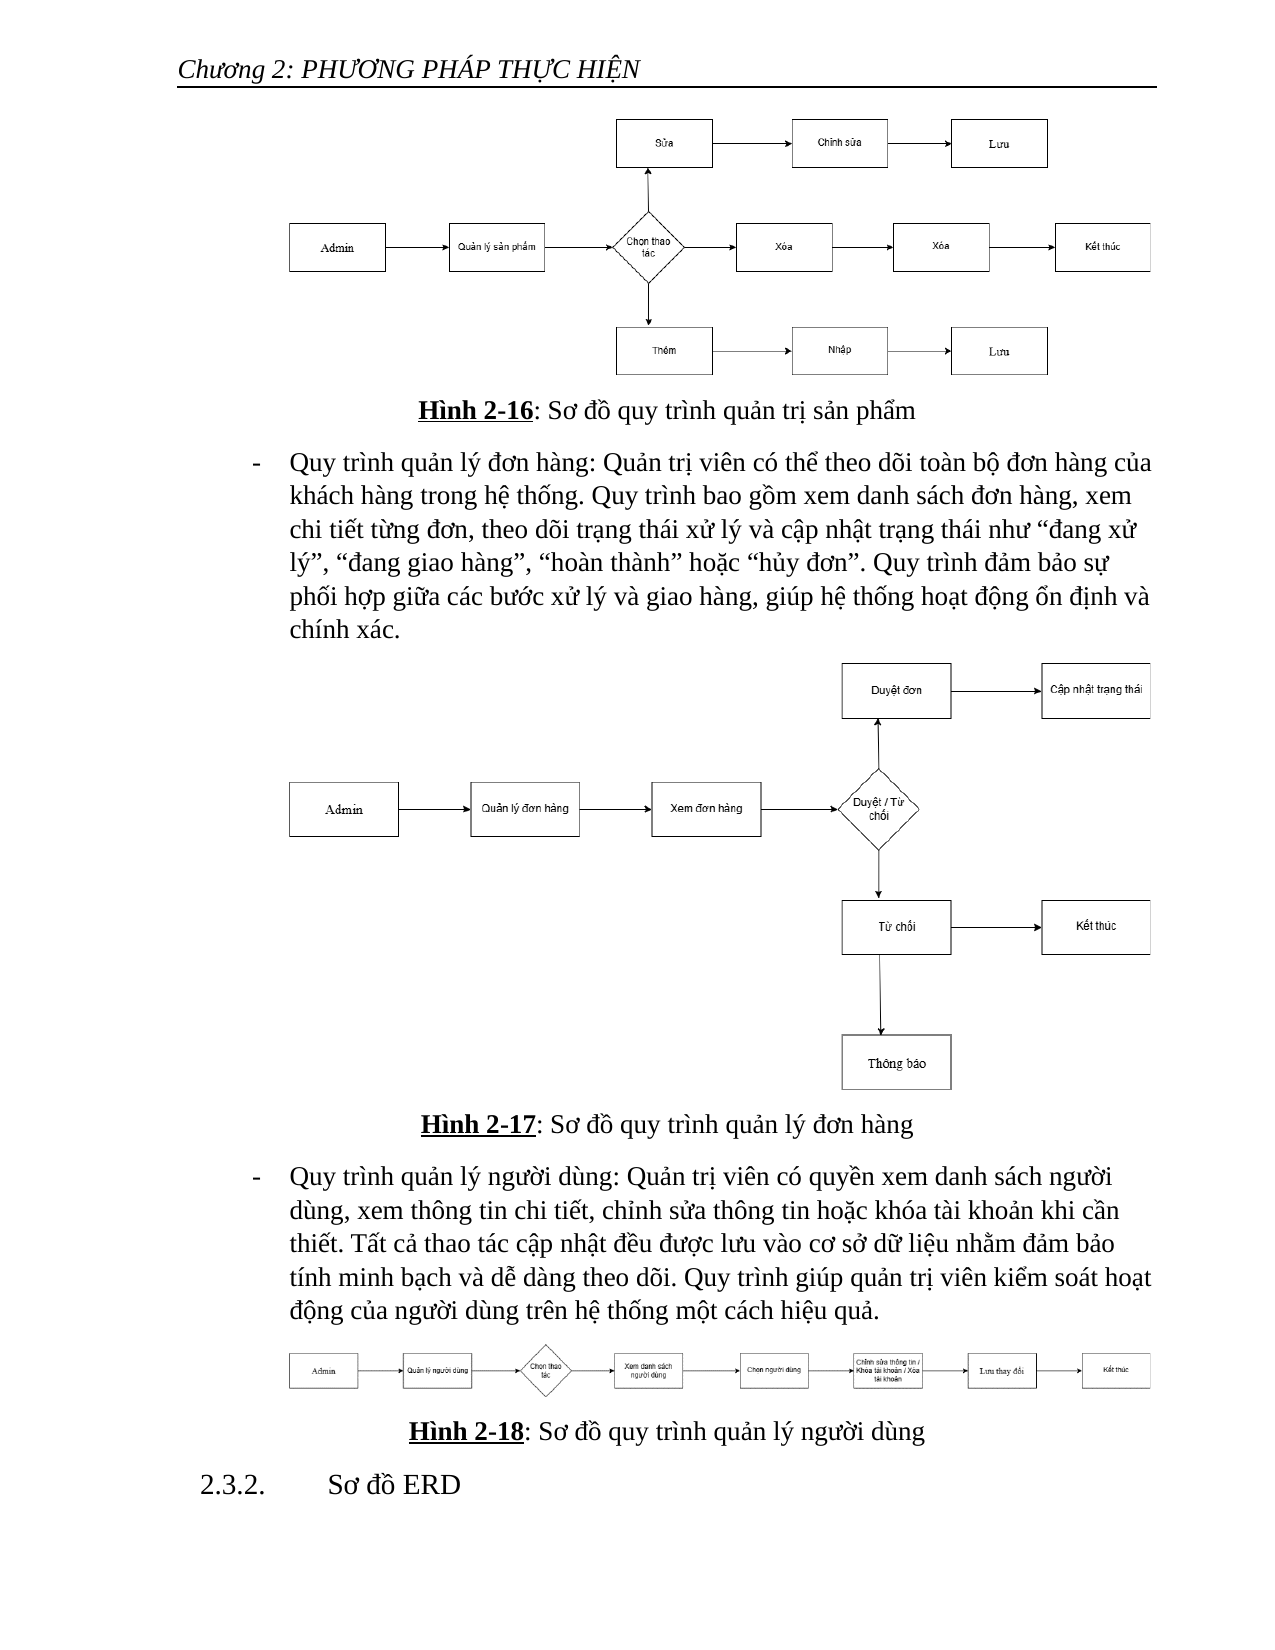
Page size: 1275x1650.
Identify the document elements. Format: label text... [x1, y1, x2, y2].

text Hình 2-16: Sơ đồ quy trình quản trị sản phẩm [177, 394, 1157, 425]
text Hình 2-18: Sơ đồ quy trình quản lý người dùng [177, 1415, 1157, 1446]
picture [289, 1344, 1151, 1397]
list Quy trình quản lý người dùng: Quản trị viên có quyền xem danh sách người dùng, xem thông tin chi tiết, chỉnh sửa thông tin hoặc khóa tài khoản khi cần thiết. Tất cả thao tác cập nhật đều được lưu vào cơ sở dữ liệu nhằm đảm bảo tính minh bạch và dễ dàng theo dõi. Quy trình giúp quản trị viên kiểm soát hoạt động của người dùng trên hệ thống một cách hiệu quả. [252, 1160, 1157, 1326]
list Quy trình quản lý đơn hàng: Quản trị viên có thể theo dõi toàn bộ đơn hàng của khách hàng trong hệ thống. Quy trình bao gồm xem danh sách đơn hàng, xem chi tiết từng đơn, theo dõi trạng thái xử lý và cập nhật trạng thái như “đang xử lý”, “đang giao hàng”, “hoàn thành” hoặc “hủy đơn”. Quy trình đảm bảo sự phối hợp giữa các bước xử lý và giao hàng, giúp hệ thống hoạt động ổn định và chính xác. [252, 446, 1157, 645]
picture [289, 663, 1151, 1090]
list Sơ đồ ERD [200, 1467, 1157, 1501]
text Hình 2-17: Sơ đồ quy trình quản lý đơn hàng [177, 1108, 1157, 1139]
picture [289, 119, 1151, 375]
